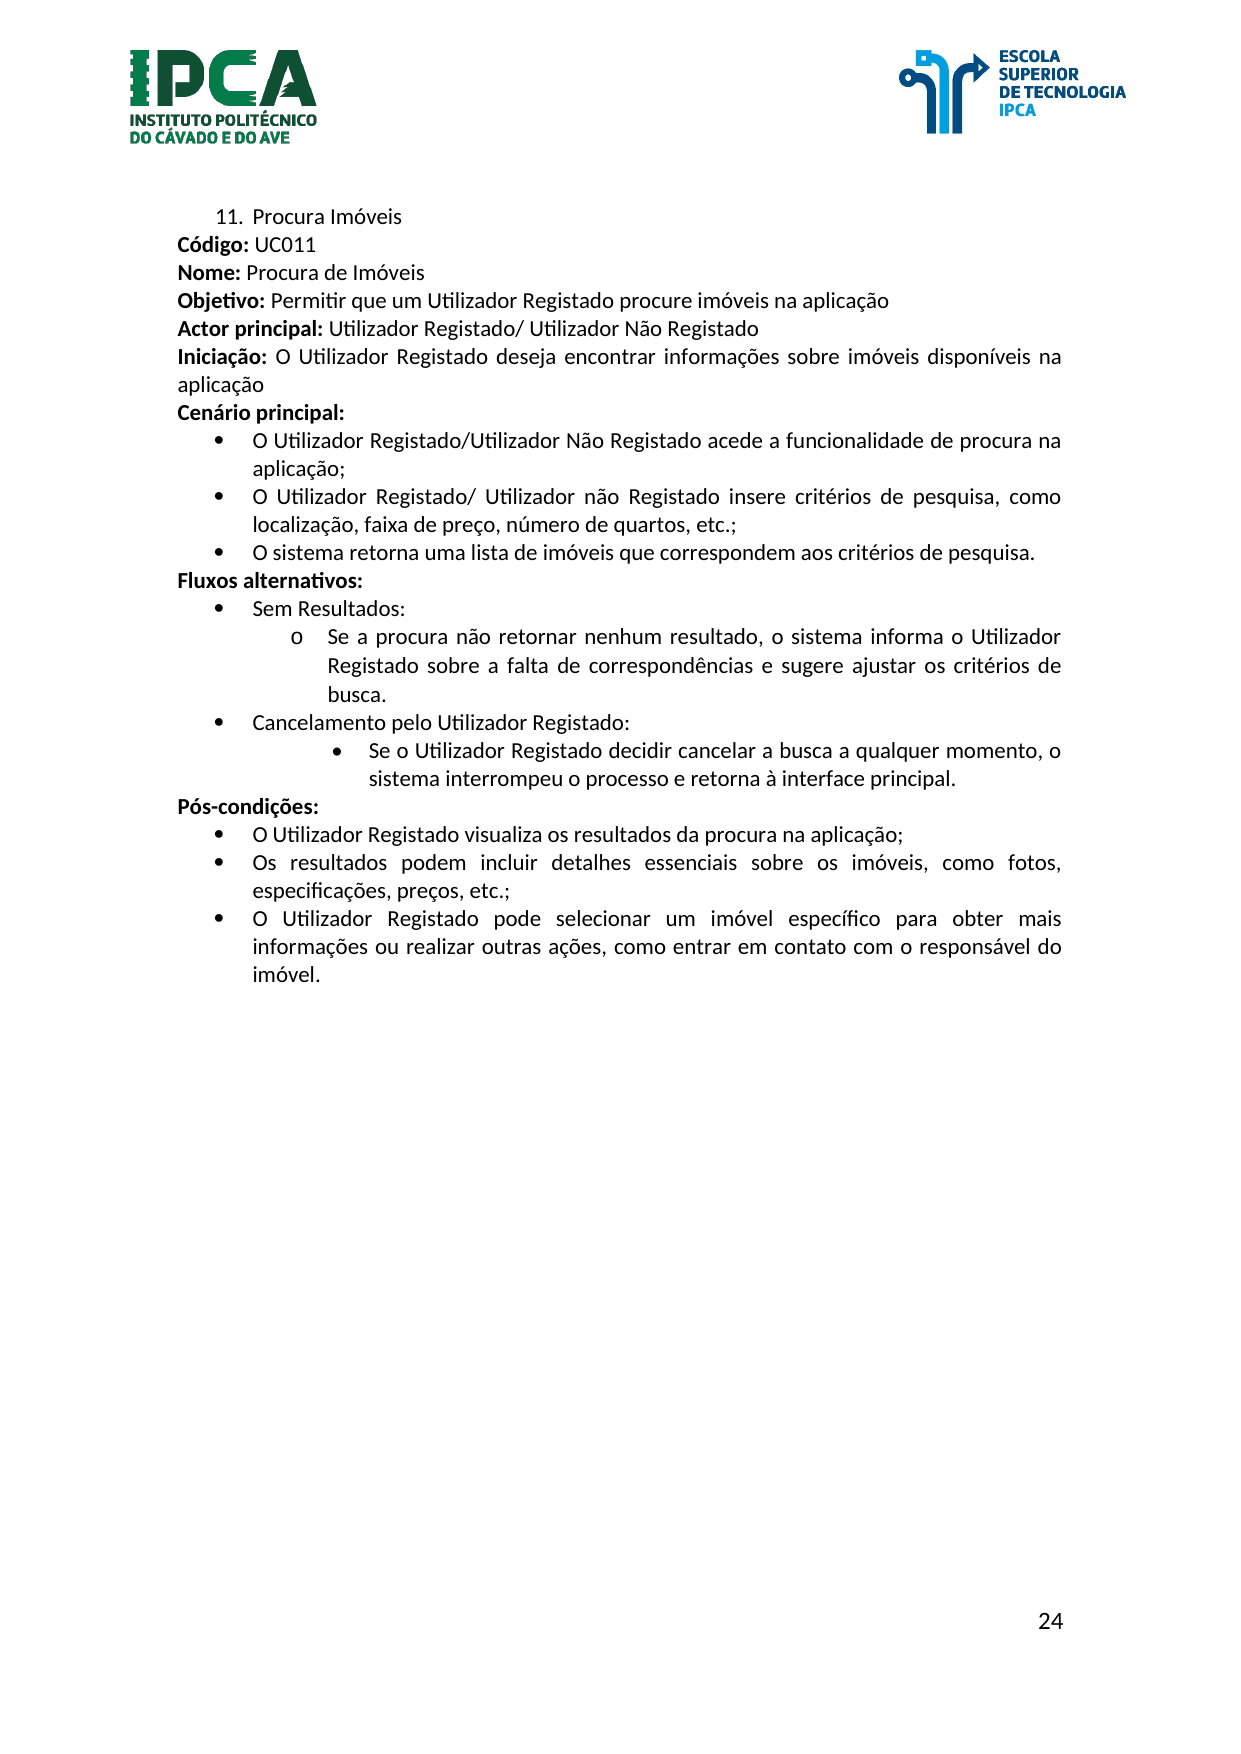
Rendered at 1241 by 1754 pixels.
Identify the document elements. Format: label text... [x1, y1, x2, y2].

picture [896, 46, 1132, 138]
list Se o Utilizador Registado decidir cancelar a busca a qualquer momento, o sistema interrompeu o processo e retorna à interface principal. [331, 736, 1063, 792]
list Procura Imóveis [215, 202, 1063, 230]
text Código: UC011 [177, 230, 1063, 258]
list O sistema retorna uma lista de imóveis que correspondem aos critérios de pesquisa. [215, 538, 1063, 566]
list O Utilizador Registado/Utilizador Não Registado acede a funcionalidade de procura na aplicação; [215, 426, 1063, 482]
text Pós-condições: [177, 792, 1063, 820]
text Iniciação: O Utilizador Registado deseja encontrar informações sobre imóveis disponíveis na aplicação [177, 342, 1063, 398]
list Cancelamento pelo Utilizador Registado: [215, 708, 1063, 736]
text Nome: Procura de Imóveis [177, 258, 1063, 286]
text Fluxos alternativos: [177, 566, 1063, 594]
list O Utilizador Registado visualiza os resultados da procura na aplicação; [215, 820, 1063, 848]
text Cenário principal: [177, 398, 1063, 426]
text Actor principal: Utilizador Registado/ Utilizador Não Registado [177, 314, 1063, 342]
list O Utilizador Registado/ Utilizador não Registado insere critérios de pesquisa, como localização, faixa de preço, número de quartos, etc.; [215, 482, 1063, 538]
list O Utilizador Registado pode selecionar um imóvel específico para obter mais informações ou realizar outras ações, como entrar em contato com o responsável do imóvel. [215, 904, 1063, 988]
list Os resultados podem incluir detalhes essenciais sobre os imóveis, como fotos, especificações, preços, etc.; [215, 848, 1063, 904]
list Se a procura não retornar nenhum resultado, o sistema informa o Utilizador Registado sobre a falta de correspondências e sugere ajustar os critérios de busca. [290, 622, 1063, 708]
picture [126, 46, 318, 144]
text Objetivo: Permitir que um Utilizador Registado procure imóveis na aplicação [177, 286, 1063, 314]
list Sem Resultados: [215, 594, 1063, 622]
